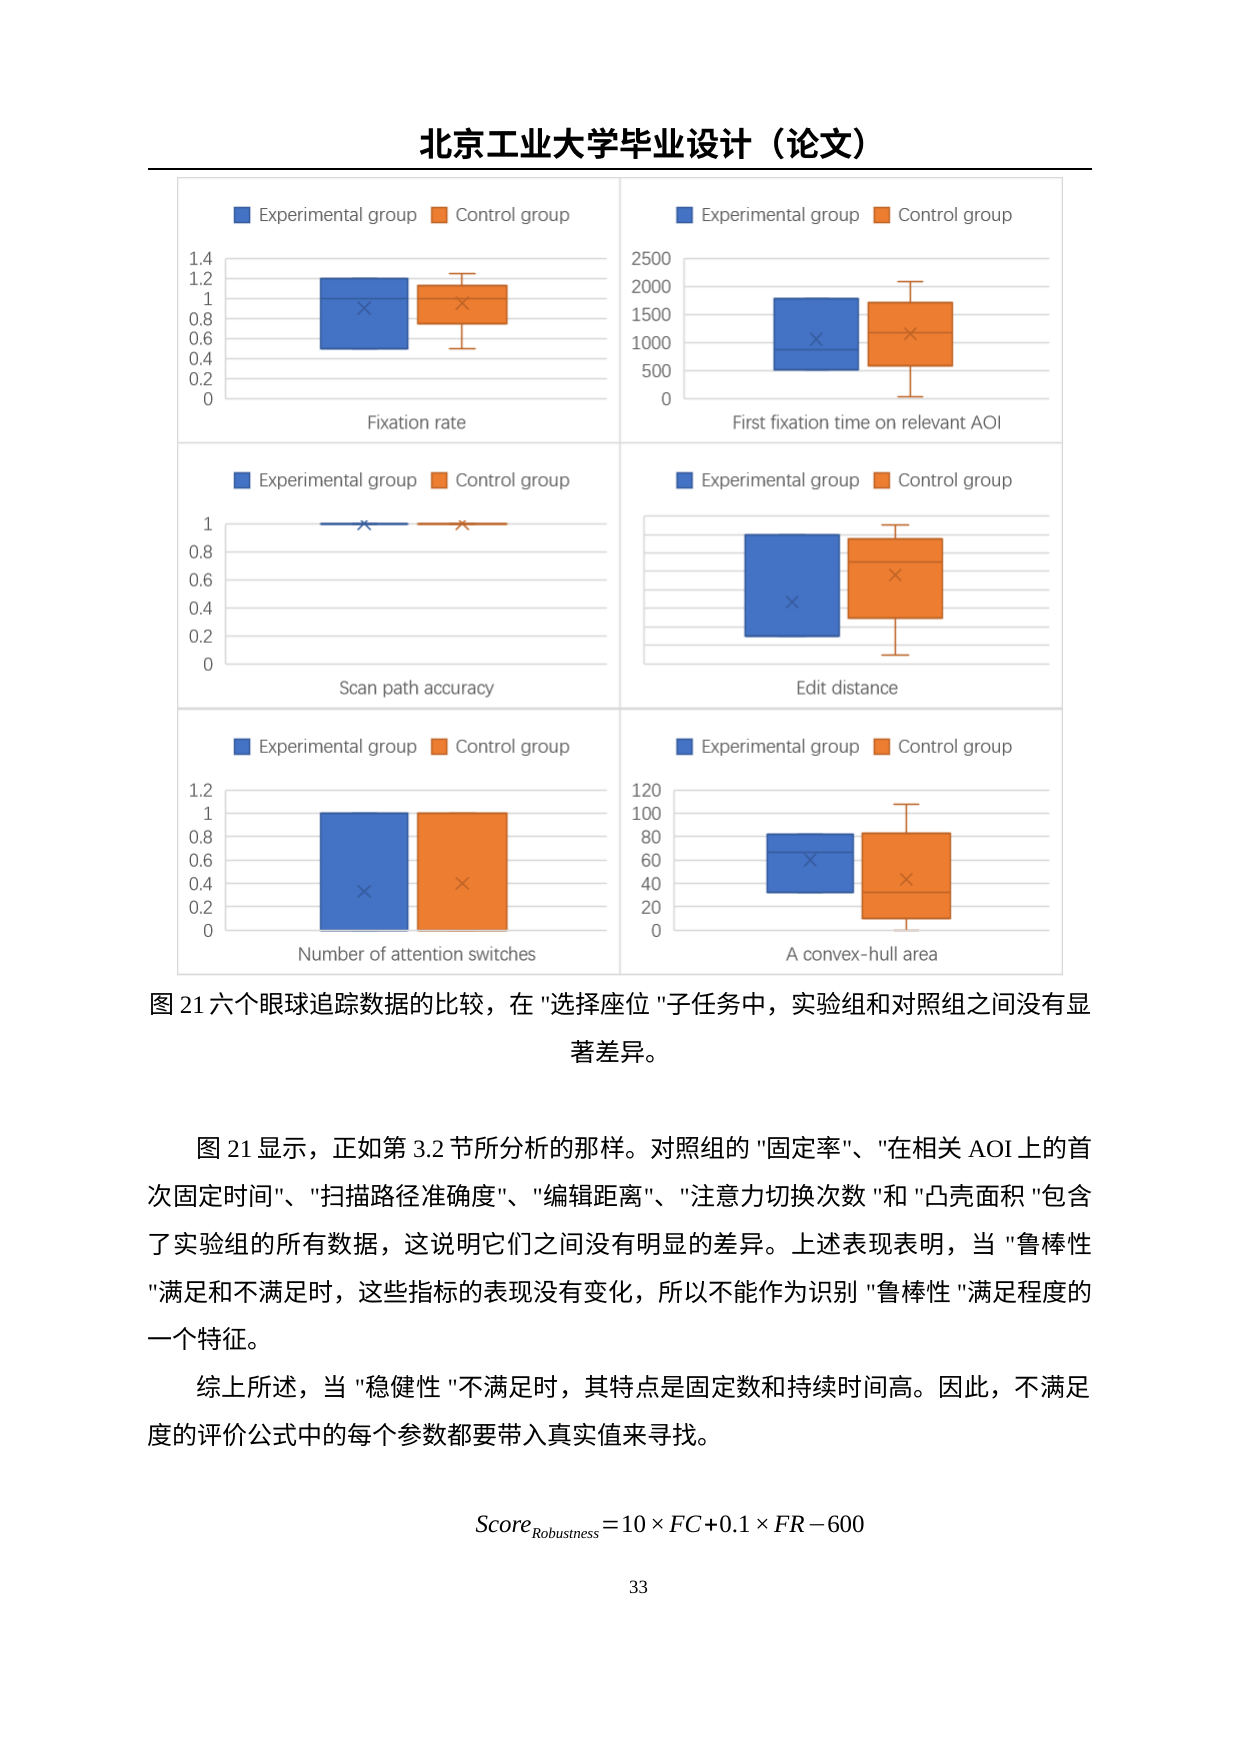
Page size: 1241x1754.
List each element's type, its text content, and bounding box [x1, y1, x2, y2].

text 图 21显示，正如第3.2节所分析的那样。对照组的 "固定率"、"在相关AOI上的首次固定时间"、"扫描路径准确度"、"编辑距离"、"注意力切换次数 "和 "凸壳面积 "包含了实验组的所有数据，这说明它们之间没有明显的差异。上述表现表明，当 "鲁棒性 "满足和不满足时，这些指标的表现没有变化，所以不能作为识别 "鲁棒性 "满足程度的一个特征。 [148, 1119, 1092, 1358]
text 综上所述，当 "稳健性 "不满足时，其特点是固定数和持续时间高。因此，不满足度的评价公式中的每个参数都要带入真实值来寻找。 [148, 1358, 1092, 1454]
picture [177, 177, 1064, 976]
text 图 21六个眼球追踪数据的比较，在 "选择座位 "子任务中，实验组和对照组之间没有显著差异。 [148, 975, 1092, 1071]
